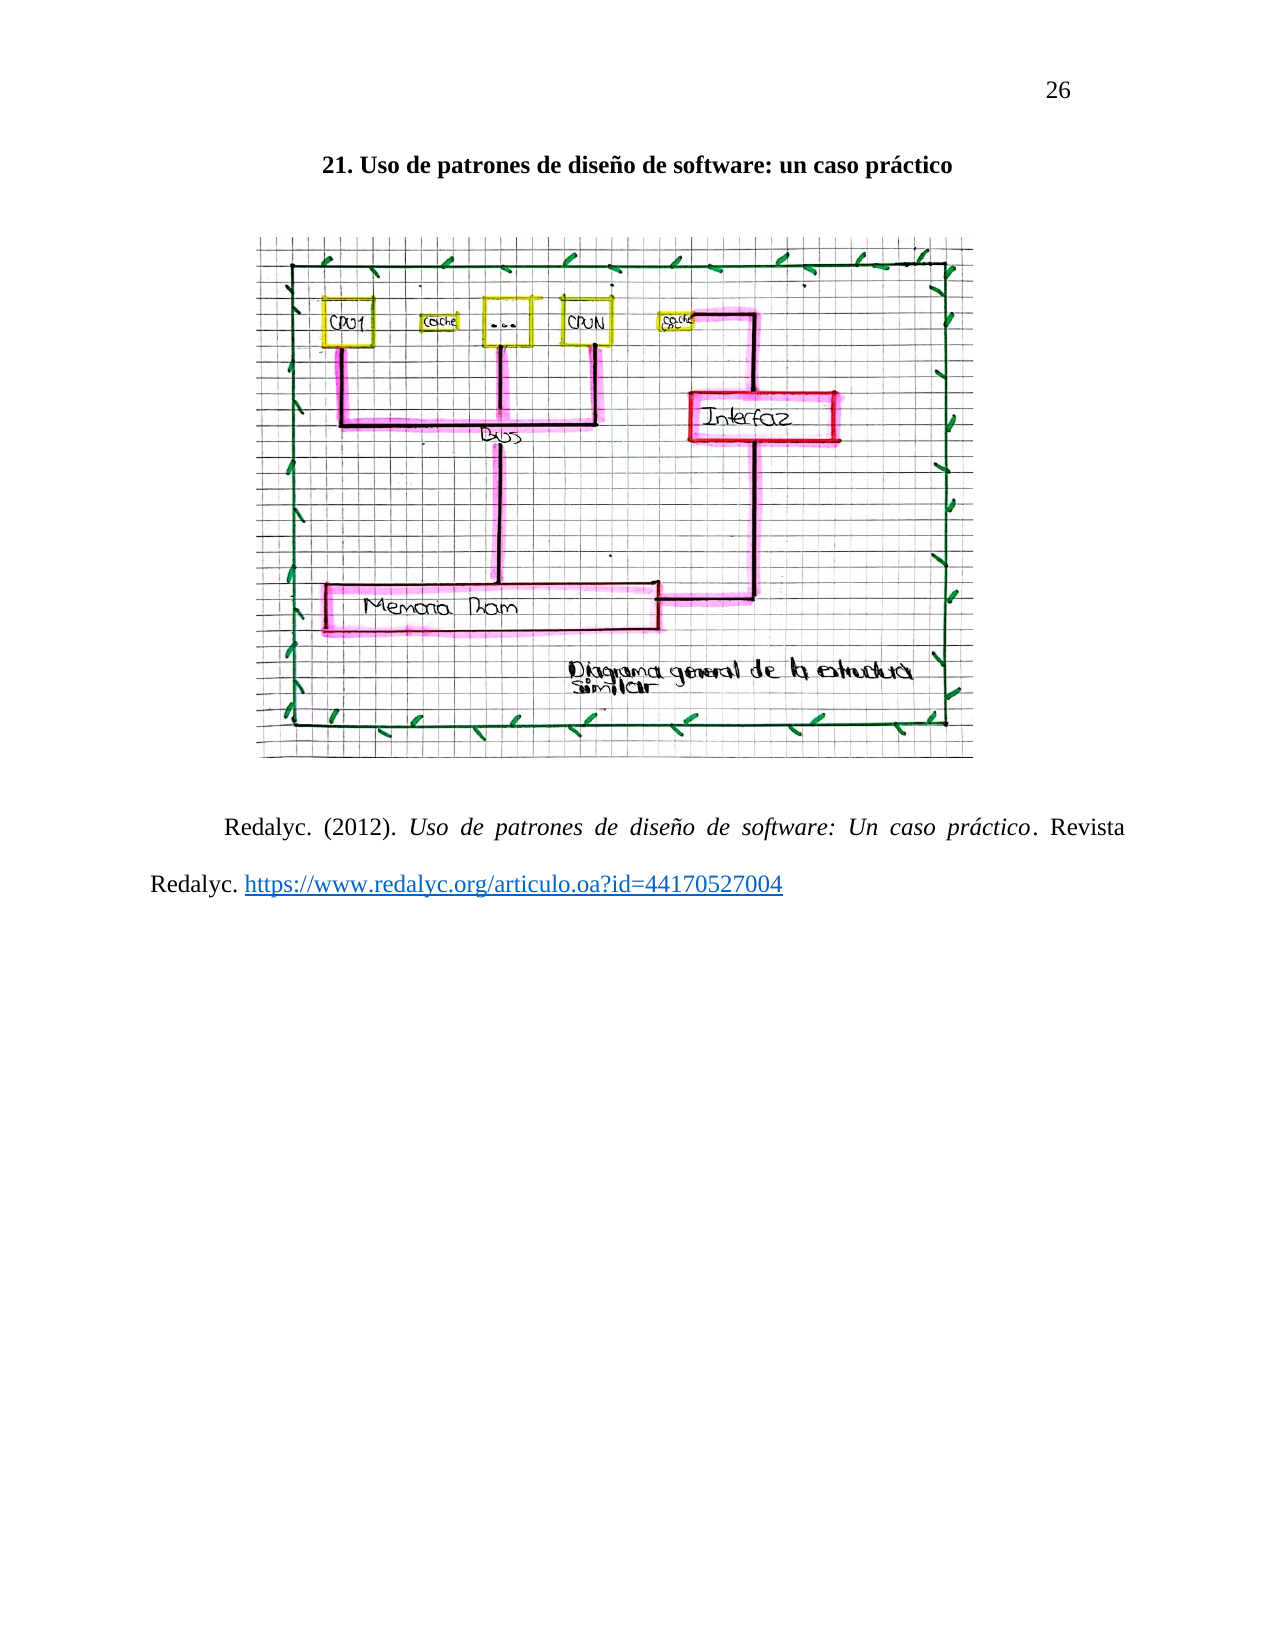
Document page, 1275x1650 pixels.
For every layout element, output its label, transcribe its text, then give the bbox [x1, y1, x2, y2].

subtitle 21. Uso de patrones de diseño de software: un caso práctico [150, 150, 1125, 179]
text Redalyc. (2012). Uso de patrones de diseño de software: Un caso práctico. Revista Redalyc. https://www.redalyc.org/articulo.oa?id=44170527004 [150, 812, 1125, 898]
picture [256, 237, 974, 758]
